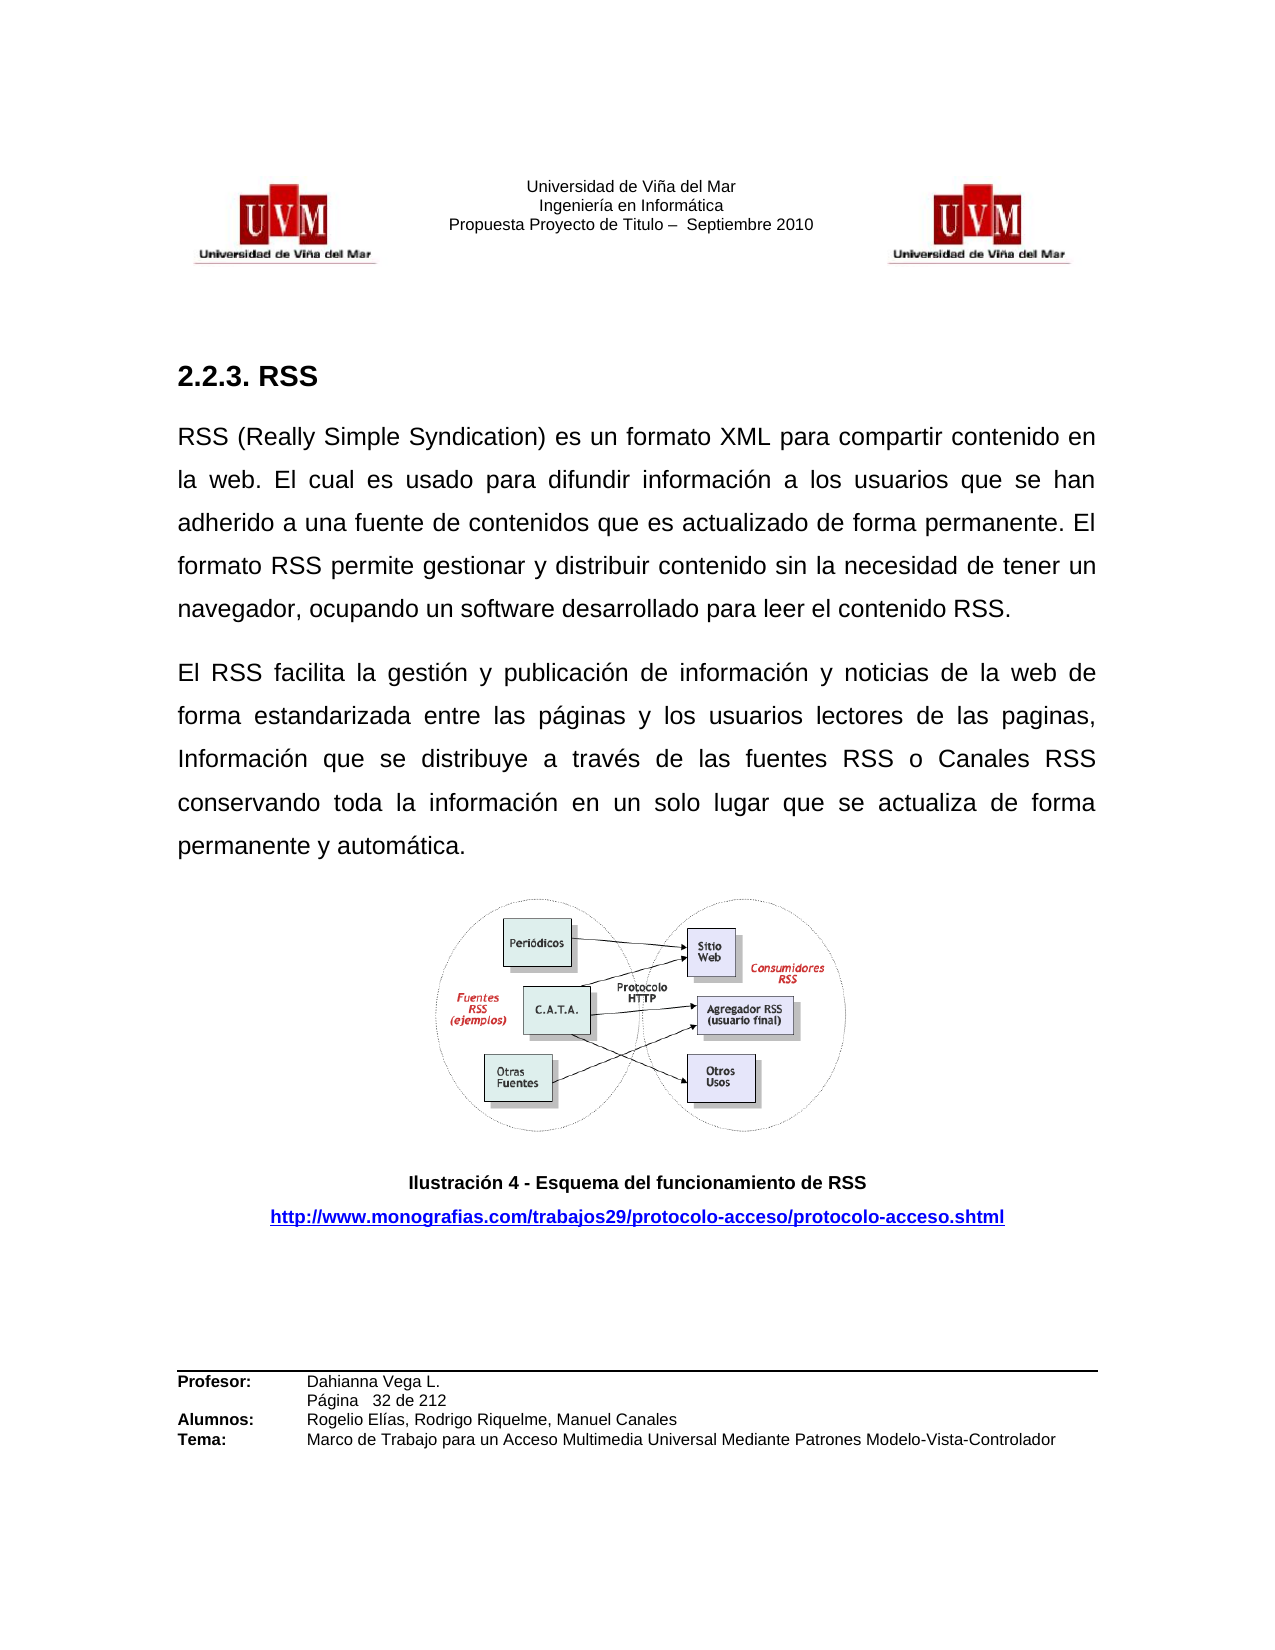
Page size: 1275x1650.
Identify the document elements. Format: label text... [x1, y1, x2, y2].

subtitle 2.2.3. RSS [177, 359, 1098, 392]
picture [177, 176, 390, 267]
picture [871, 176, 1084, 267]
text El RSS facilita la gestión y publicación de información y noticias de la web de forma estandarizada entre las páginas y los usuarios lectores de las paginas, Información que se distribuye a través de las fuentes RSS o Canales RSS conservando toda la información en un solo lugar que se actualiza de forma permanente y automática. [177, 658, 1098, 859]
text Ilustración 4 - Esquema del funcionamiento de RSS [177, 1172, 1098, 1193]
picture [419, 894, 856, 1137]
text http://www.monografias.com/trabajos29/protocolo-acceso/protocolo-acceso.shtml [177, 1206, 1098, 1228]
text RSS (Really Simple Syndication) es un formato XML para compartir contenido en la web. El cual es usado para difundir información a los usuarios que se han adherido a una fuente de contenidos que es actualizado de forma permanente. El formato RSS permite gestionar y distribuir contenido sin la necesidad de tener un navegador, ocupando un software desarrollado para leer el contenido RSS. [177, 422, 1098, 623]
